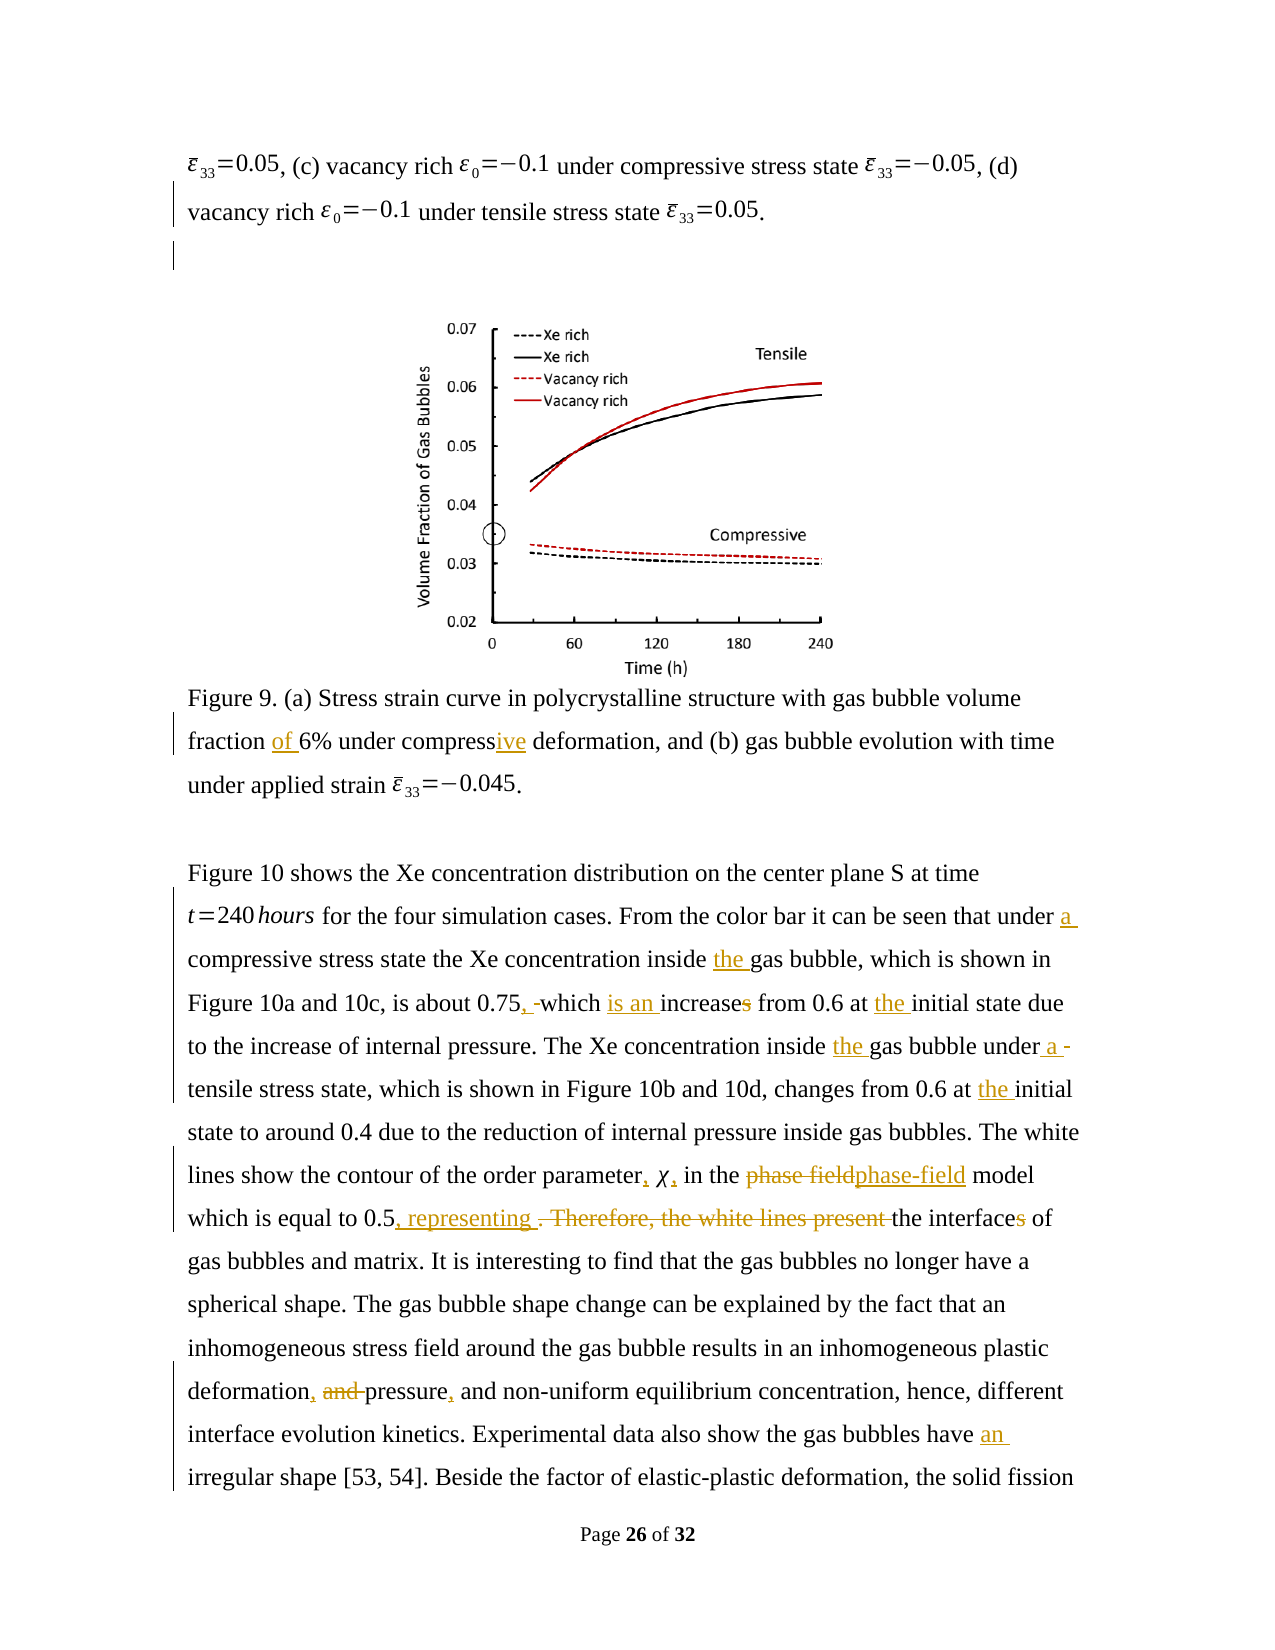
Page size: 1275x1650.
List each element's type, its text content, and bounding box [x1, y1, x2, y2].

text Figure 9. (a) Stress strain curve in polycrystalline structure with gas bubble volume fraction 6% under compress deformation, and (b) gas bubble evolution with time under applied strain . [187, 683, 1087, 801]
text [187, 150, 1087, 227]
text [187, 858, 1087, 1491]
